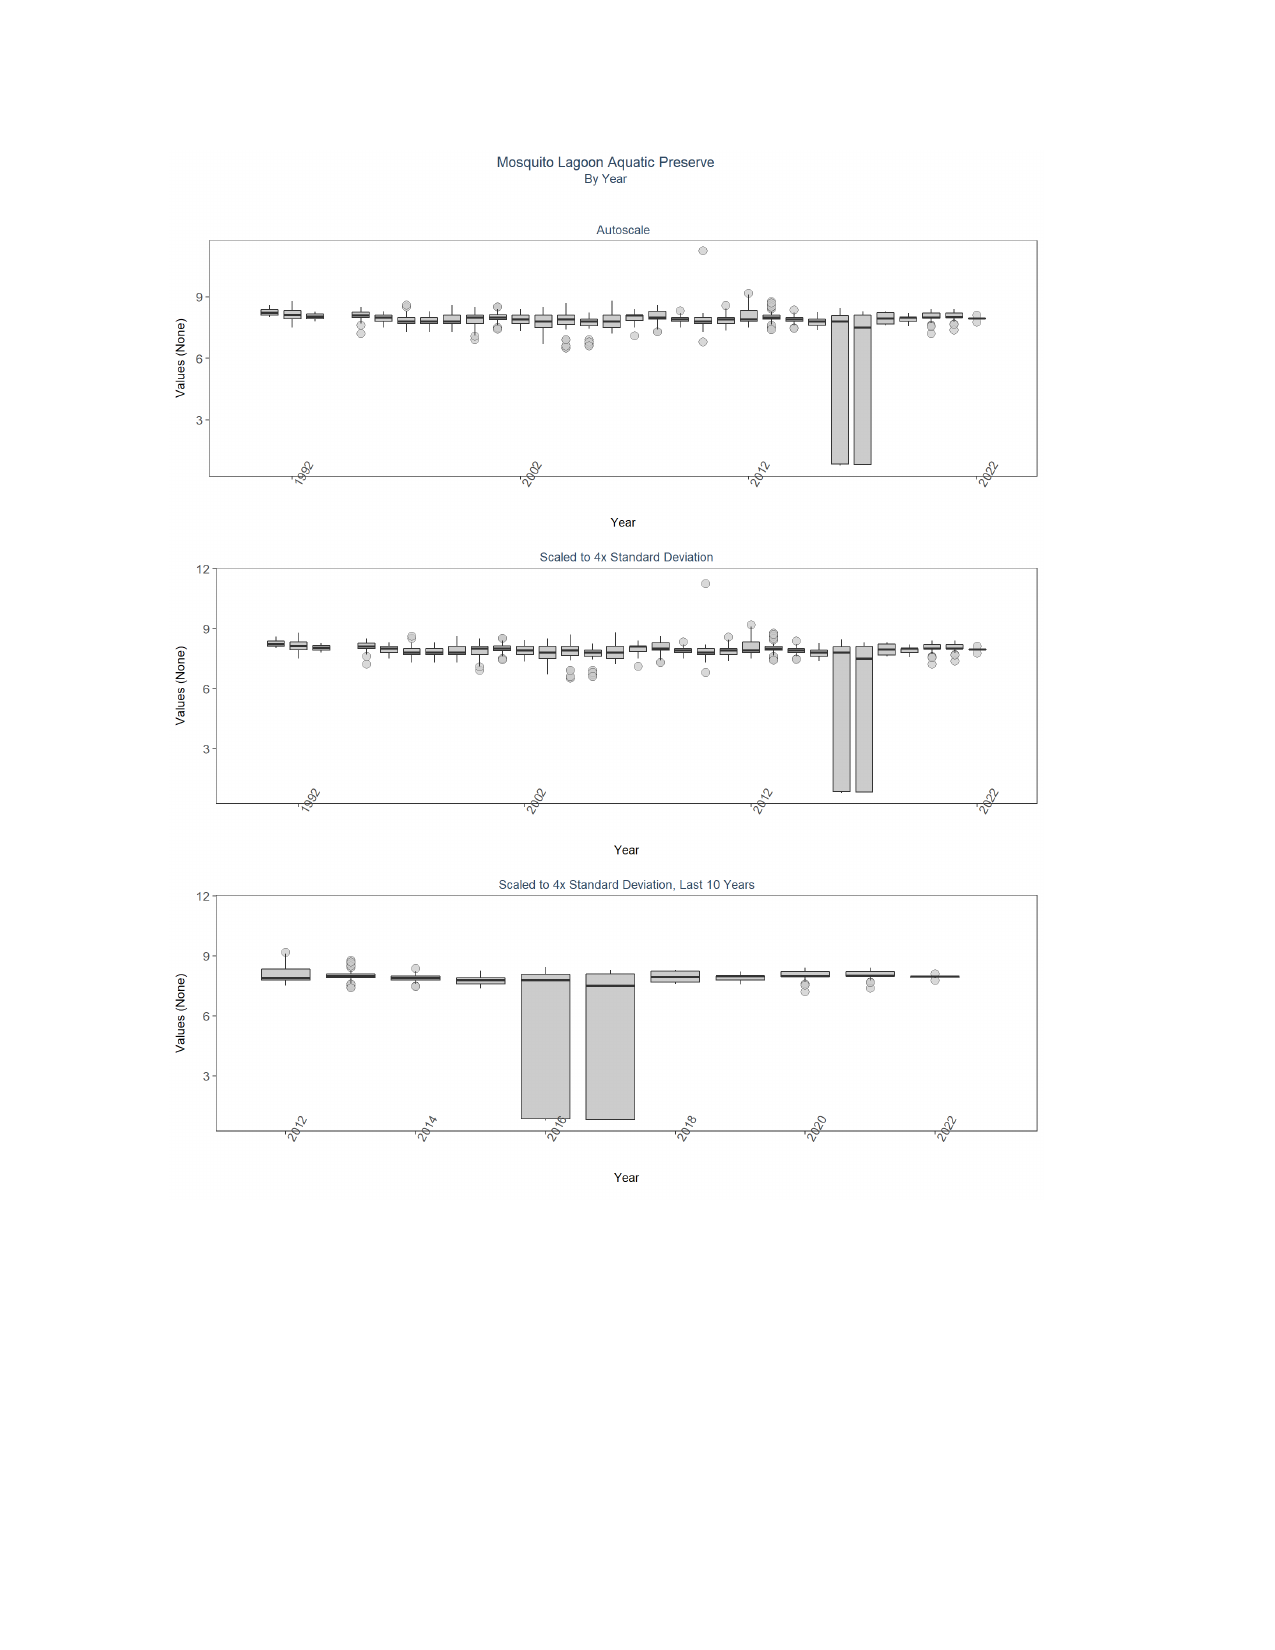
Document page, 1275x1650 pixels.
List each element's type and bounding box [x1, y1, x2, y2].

picture [168, 150, 1044, 1200]
